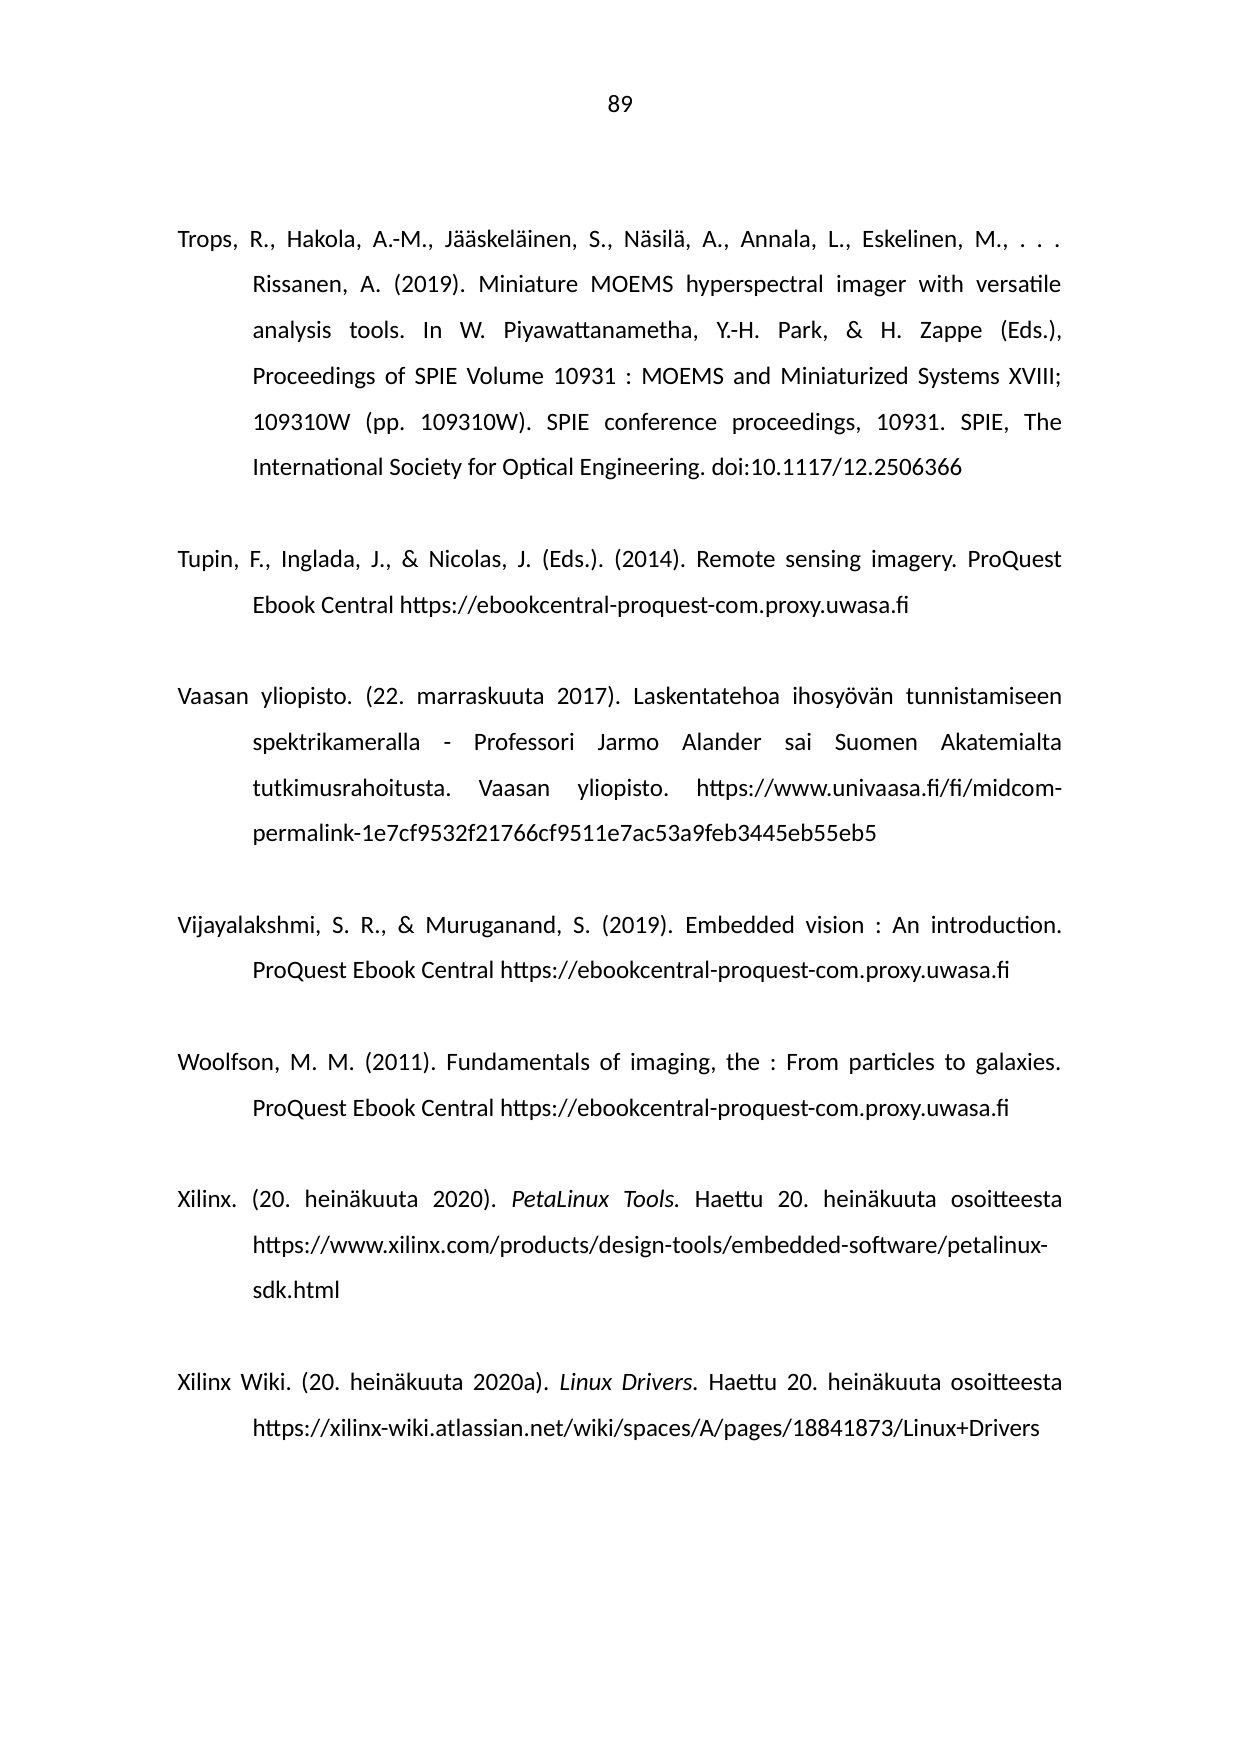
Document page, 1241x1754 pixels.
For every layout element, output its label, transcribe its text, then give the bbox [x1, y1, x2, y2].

text Xilinx. (20. heinäkuuta 2020). PetaLinux Tools. Haettu 20. heinäkuuta osoitteesta https://www.xilinx.com/products/design-tools/embedded-software/petalinux-sdk.html [177, 1183, 1063, 1305]
text Xilinx Wiki. (20. heinäkuuta 2020a). Linux Drivers. Haettu 20. heinäkuuta osoitteesta https://xilinx-wiki.atlassian.net/wiki/spaces/A/pages/18841873/Linux+Drivers [177, 1366, 1063, 1442]
text Vijayalakshmi, S. R., & Muruganand, S. (2019). Embedded vision : An introduction. ProQuest Ebook Central https://ebookcentral-proquest-com.proxy.uwasa.fi [177, 909, 1063, 985]
text Woolfson, M. M. (2011). Fundamentals of imaging, the : From particles to galaxies. ProQuest Ebook Central https://ebookcentral-proquest-com.proxy.uwasa.fi [177, 1046, 1063, 1122]
text Tupin, F., Inglada, J., & Nicolas, J. (Eds.). (2014). Remote sensing imagery. ProQuest Ebook Central https://ebookcentral-proquest-com.proxy.uwasa.fi [177, 543, 1063, 619]
text Vaasan yliopisto. (22. marraskuuta 2017). Laskentatehoa ihosyövän tunnistamiseen spektrikameralla - Professori Jarmo Alander sai Suomen Akatemialta tutkimusrahoitusta. Vaasan yliopisto. https://www.univaasa.fi/fi/midcom-permalink-1e7cf9532f21766cf9511e7ac53a9feb3445eb55eb5 [177, 680, 1063, 848]
text Trops, R., Hakola, A.-M., Jääskeläinen, S., Näsilä, A., Annala, L., Eskelinen, M., . . . Rissanen, A. (2019). Miniature MOEMS hyperspectral imager with versatile analysis tools. In W. Piyawattanametha, Y.-H. Park, & H. Zappe (Eds.), Proceedings of SPIE Volume 10931 : MOEMS and Miniaturized Systems XVIII; 109310W (pp. 109310W). SPIE conference proceedings, 10931. SPIE, The International Society for Optical Engineering. doi:10.1117/12.2506366 [177, 223, 1063, 482]
